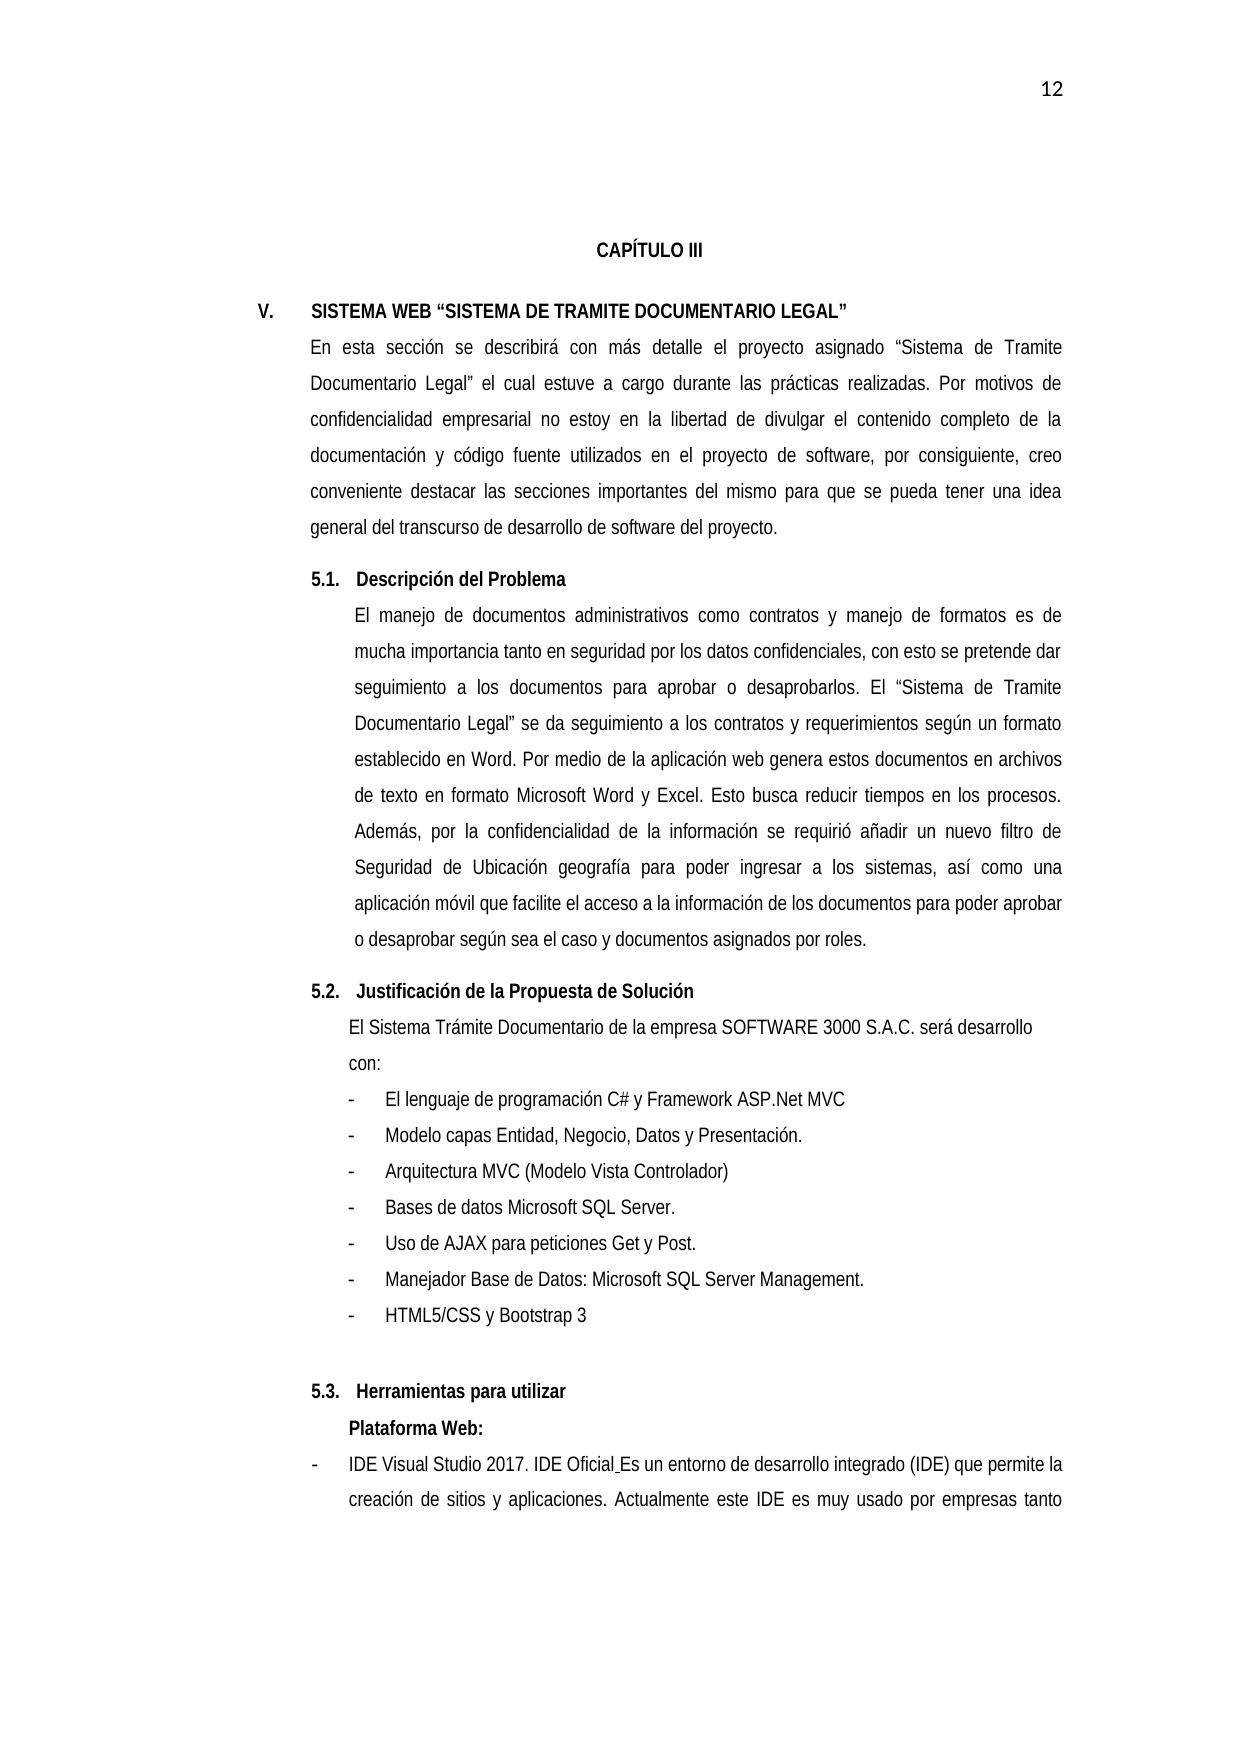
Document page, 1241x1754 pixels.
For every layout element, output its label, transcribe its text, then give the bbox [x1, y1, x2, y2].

list Uso de AJAX para peticiones Get y Post. [348, 1231, 1063, 1255]
list Herramientas para utilizar [311, 1379, 1063, 1403]
list Plataforma Web: [349, 1415, 1063, 1439]
list En esta sección se describirá con más detalle el proyecto asignado “Sistema de Tramite Documentario Legal” el cual estuve a cargo durante las prácticas realizadas. Por motivos de confidencialidad empresarial no estoy en la libertad de divulgar el contenido completo de la documentación y código fuente utilizados en el proyecto de software, por consiguiente, creo conveniente destacar las secciones importantes del mismo para que se pueda tener una idea general del transcurso de desarrollo de software del proyecto. [310, 335, 1063, 539]
list Justificación de la Propuesta de Solución [311, 979, 1063, 1003]
list Descripción del Problema [311, 567, 1063, 591]
list Modelo capas Entidad, Negocio, Datos y Presentación. [348, 1123, 1063, 1147]
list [311, 1451, 1063, 1511]
list El lenguaje de programación C# y Framework ASP.Net MVC [348, 1087, 1063, 1111]
list SISTEMA WEB “SISTEMA DE TRAMITE DOCUMENTARIO LEGAL” [274, 299, 1063, 323]
list HTML5/CSS y Bootstrap 3 [348, 1303, 1063, 1327]
list Manejador Base de Datos: Microsoft SQL Server Management. [348, 1267, 1063, 1291]
list Bases de datos Microsoft SQL Server. [348, 1195, 1063, 1219]
list El manejo de documentos administrativos como contratos y manejo de formatos es de mucha importancia tanto en seguridad por los datos confidenciales, con esto se pretende dar seguimiento a los documentos para aprobar o desaprobarlos. El “Sistema de Tramite Documentario Legal” se da seguimiento a los contratos y requerimientos según un formato establecido en Word. Por medio de la aplicación web genera estos documentos en archivos de texto en formato Microsoft Word y Excel. Esto busca reducir tiempos en los procesos. Además, por la confidencialidad de la información se requirió añadir un nuevo filtro de Seguridad de Ubicación geografía para poder ingresar a los sistemas, así como una aplicación móvil que facilite el acceso a la información de los documentos para poder aprobar o desaprobar según sea el caso y documentos asignados por roles. [354, 603, 1063, 951]
text CAPÍTULO III [236, 238, 1063, 262]
list El Sistema Trámite Documentario de la empresa SOFTWARE 3000 S.A.C. será desarrollo con: [349, 1015, 1063, 1075]
list Arquitectura MVC (Modelo Vista Controlador) [348, 1159, 1063, 1183]
